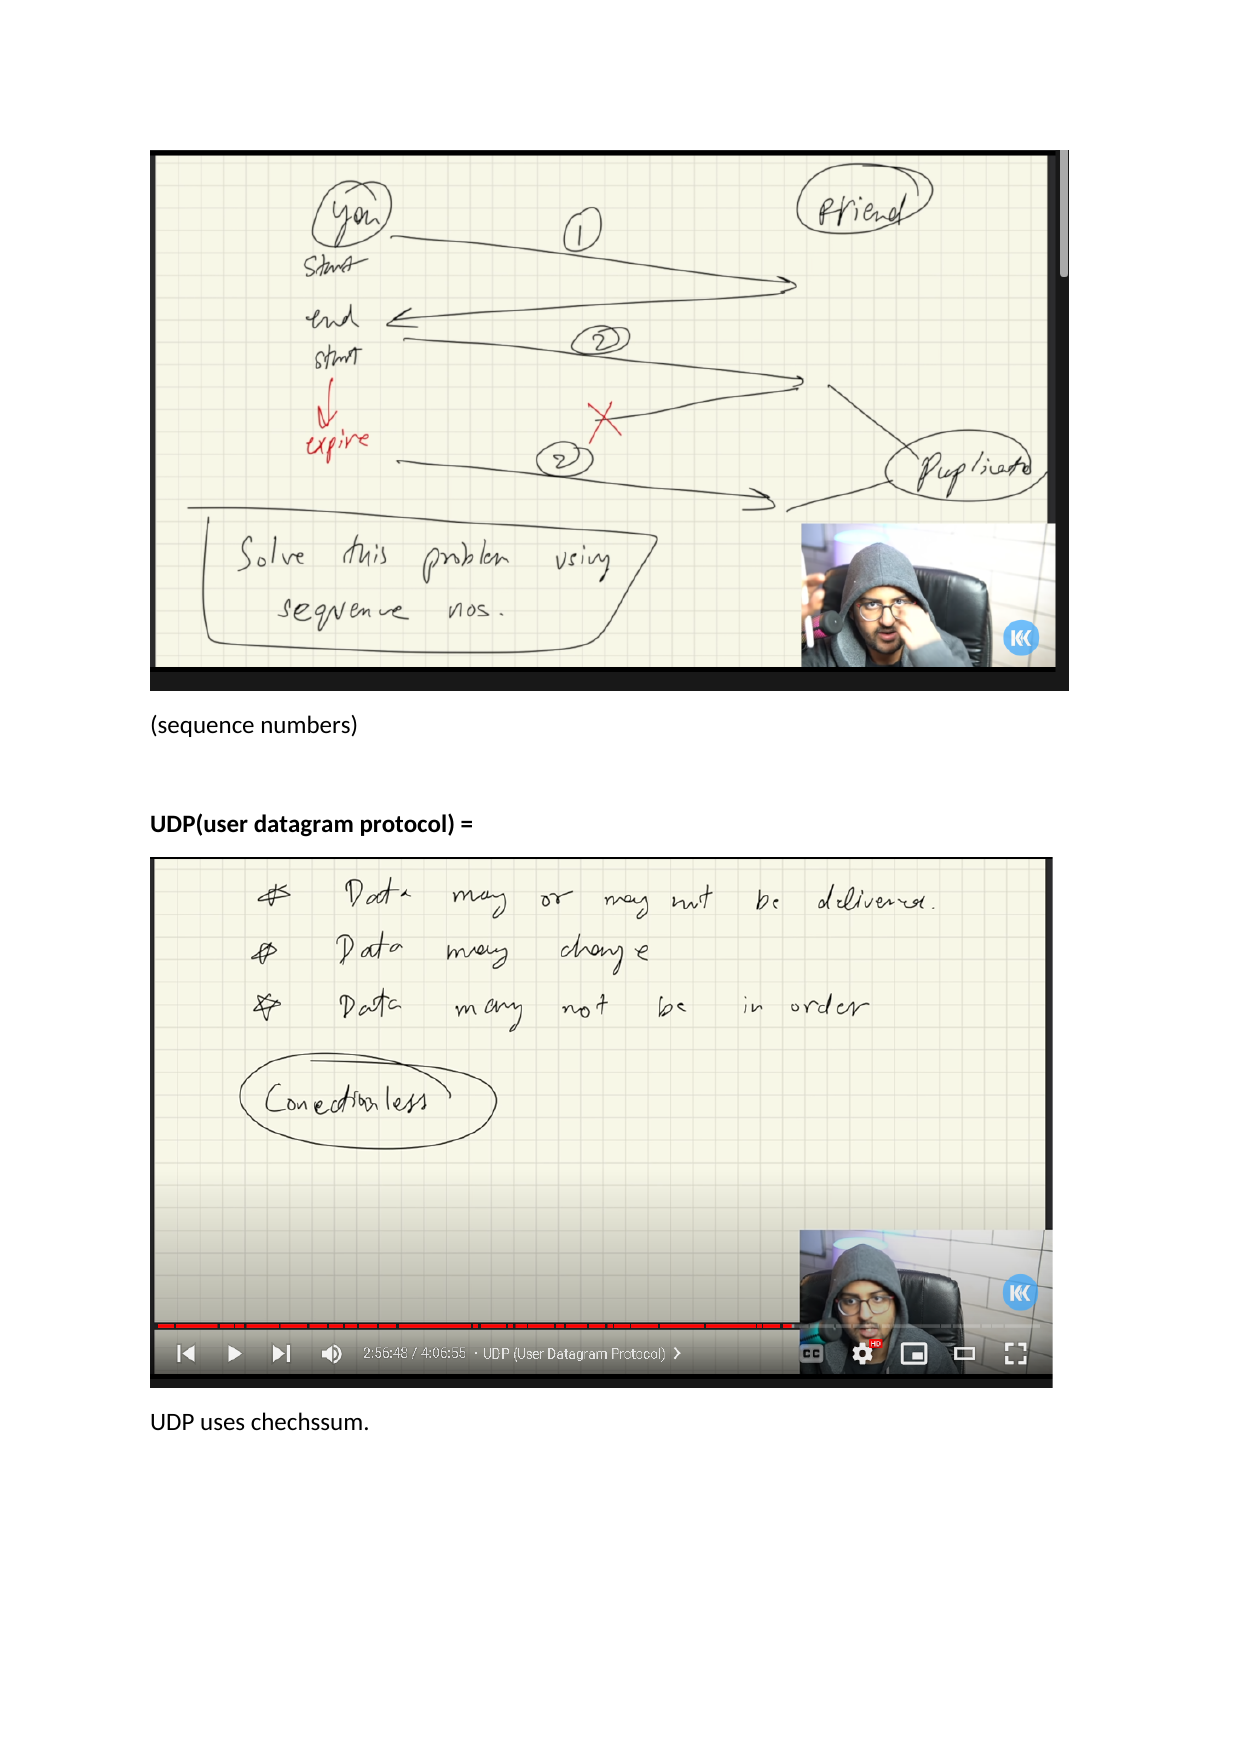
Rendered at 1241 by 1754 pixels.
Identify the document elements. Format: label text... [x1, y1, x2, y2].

text UDP uses chechssum. [150, 1406, 1090, 1437]
text (sequence numbers) [150, 709, 1090, 739]
text UDP(user datagram protocol) = [150, 808, 1090, 838]
